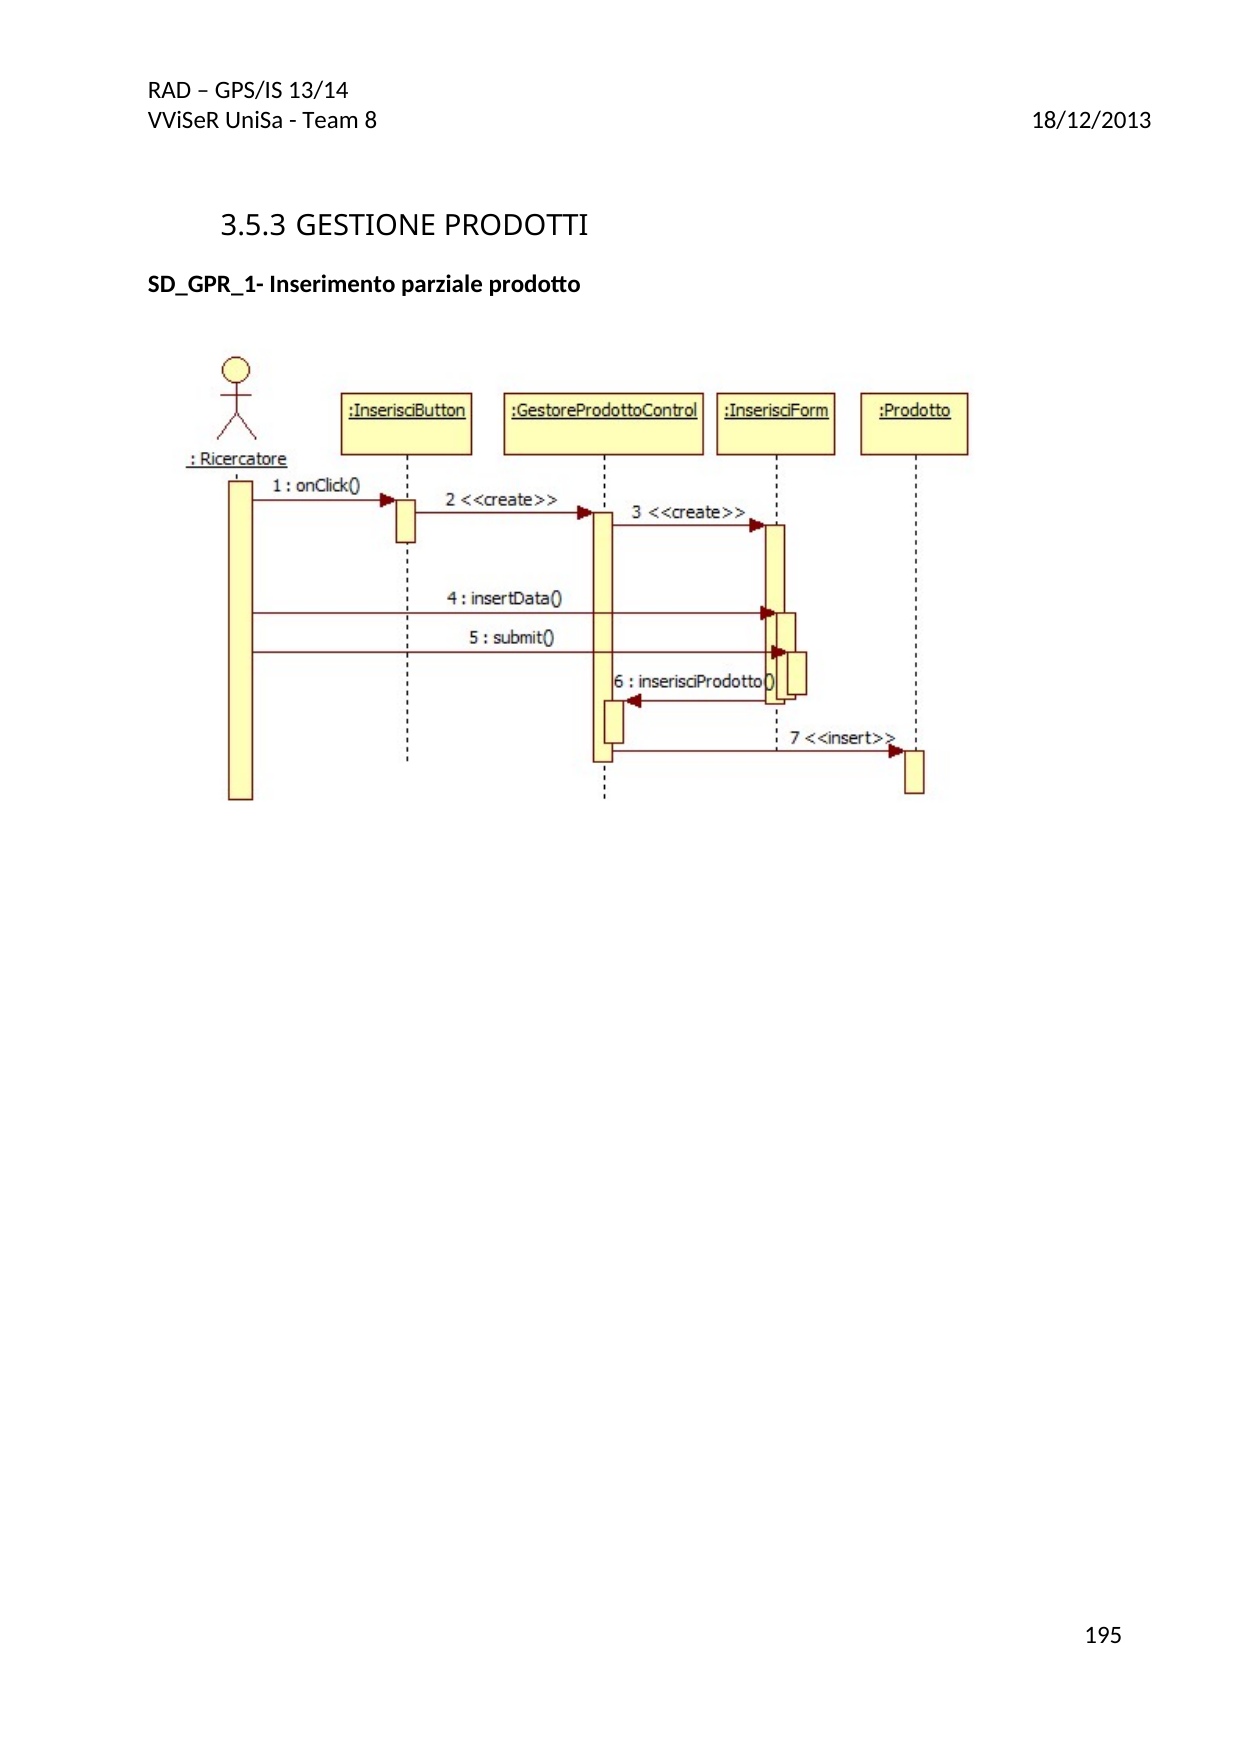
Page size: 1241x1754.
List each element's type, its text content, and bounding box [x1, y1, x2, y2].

text SD_GPR_1- Inserimento parziale prodotto [148, 269, 1122, 299]
picture [147, 325, 1000, 832]
subtitle Gestione Prodotti [220, 204, 1122, 244]
